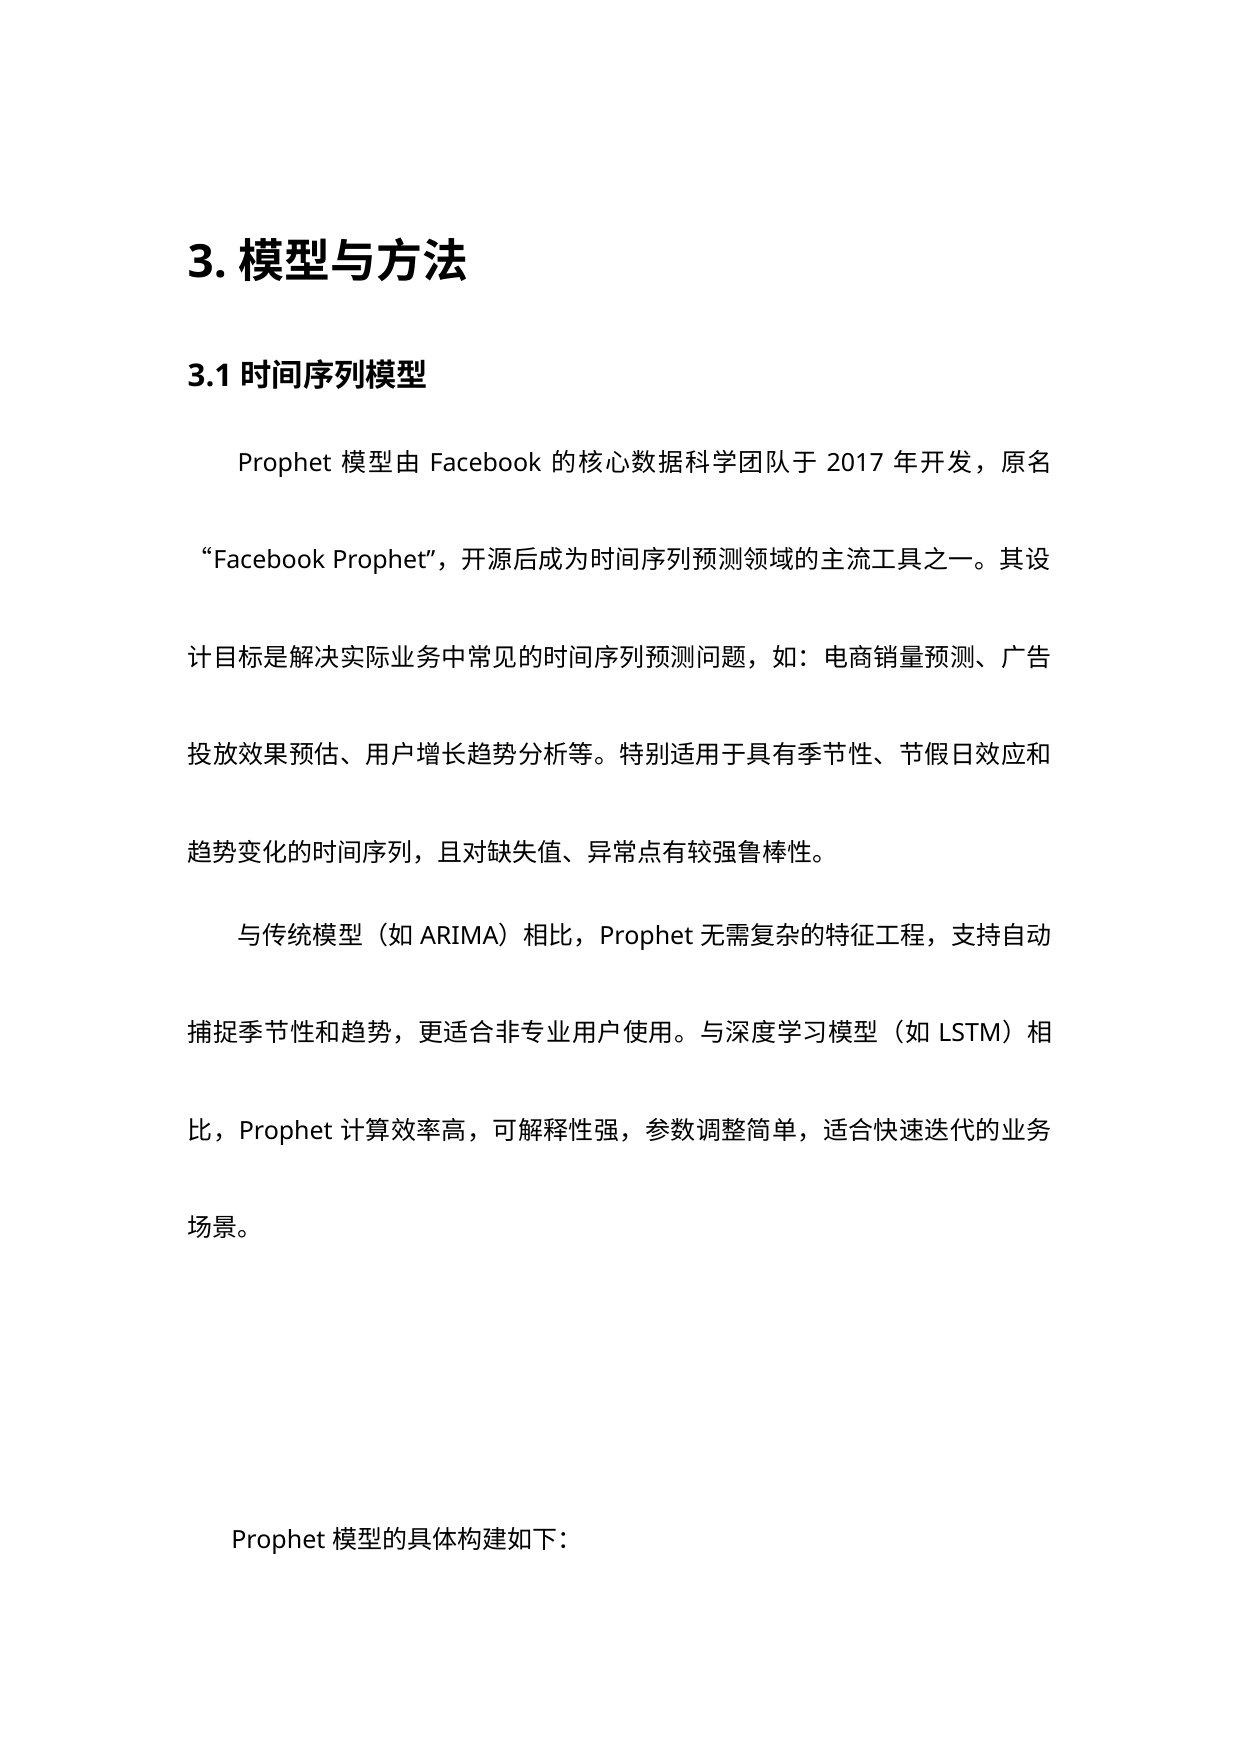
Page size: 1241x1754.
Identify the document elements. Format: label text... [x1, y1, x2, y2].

text 3. 模型与方法 [187, 209, 1053, 307]
text 3.1 时间序列模型 [187, 340, 1053, 405]
text Prophet 模型由 Facebook 的核心数据科学团队于 2017 年开发，原名 “Facebook Prophet”，开源后成为时间序列预测领域的主流工具之一。其设计目标是解决实际业务中常见的时间序列预测问题，如：电商销量预测、广告投放效果预估、用户增长趋势分析等。特别适用于具有季节性、节假日效应和趋势变化的时间序列，且对缺失值、异常点有较强鲁棒性。 [187, 428, 1053, 883]
text 与传统模型（如 ARIMA）相比，Prophet 无需复杂的特征工程，支持自动捕捉季节性和趋势，更适合非专业用户使用。与深度学习模型（如 LSTM）相比，Prophet 计算效率高，可解释性强，参数调整简单，适合快速迭代的业务场景。 [187, 901, 1053, 1258]
text Prophet 模型的具体构建如下： [187, 1506, 1053, 1571]
